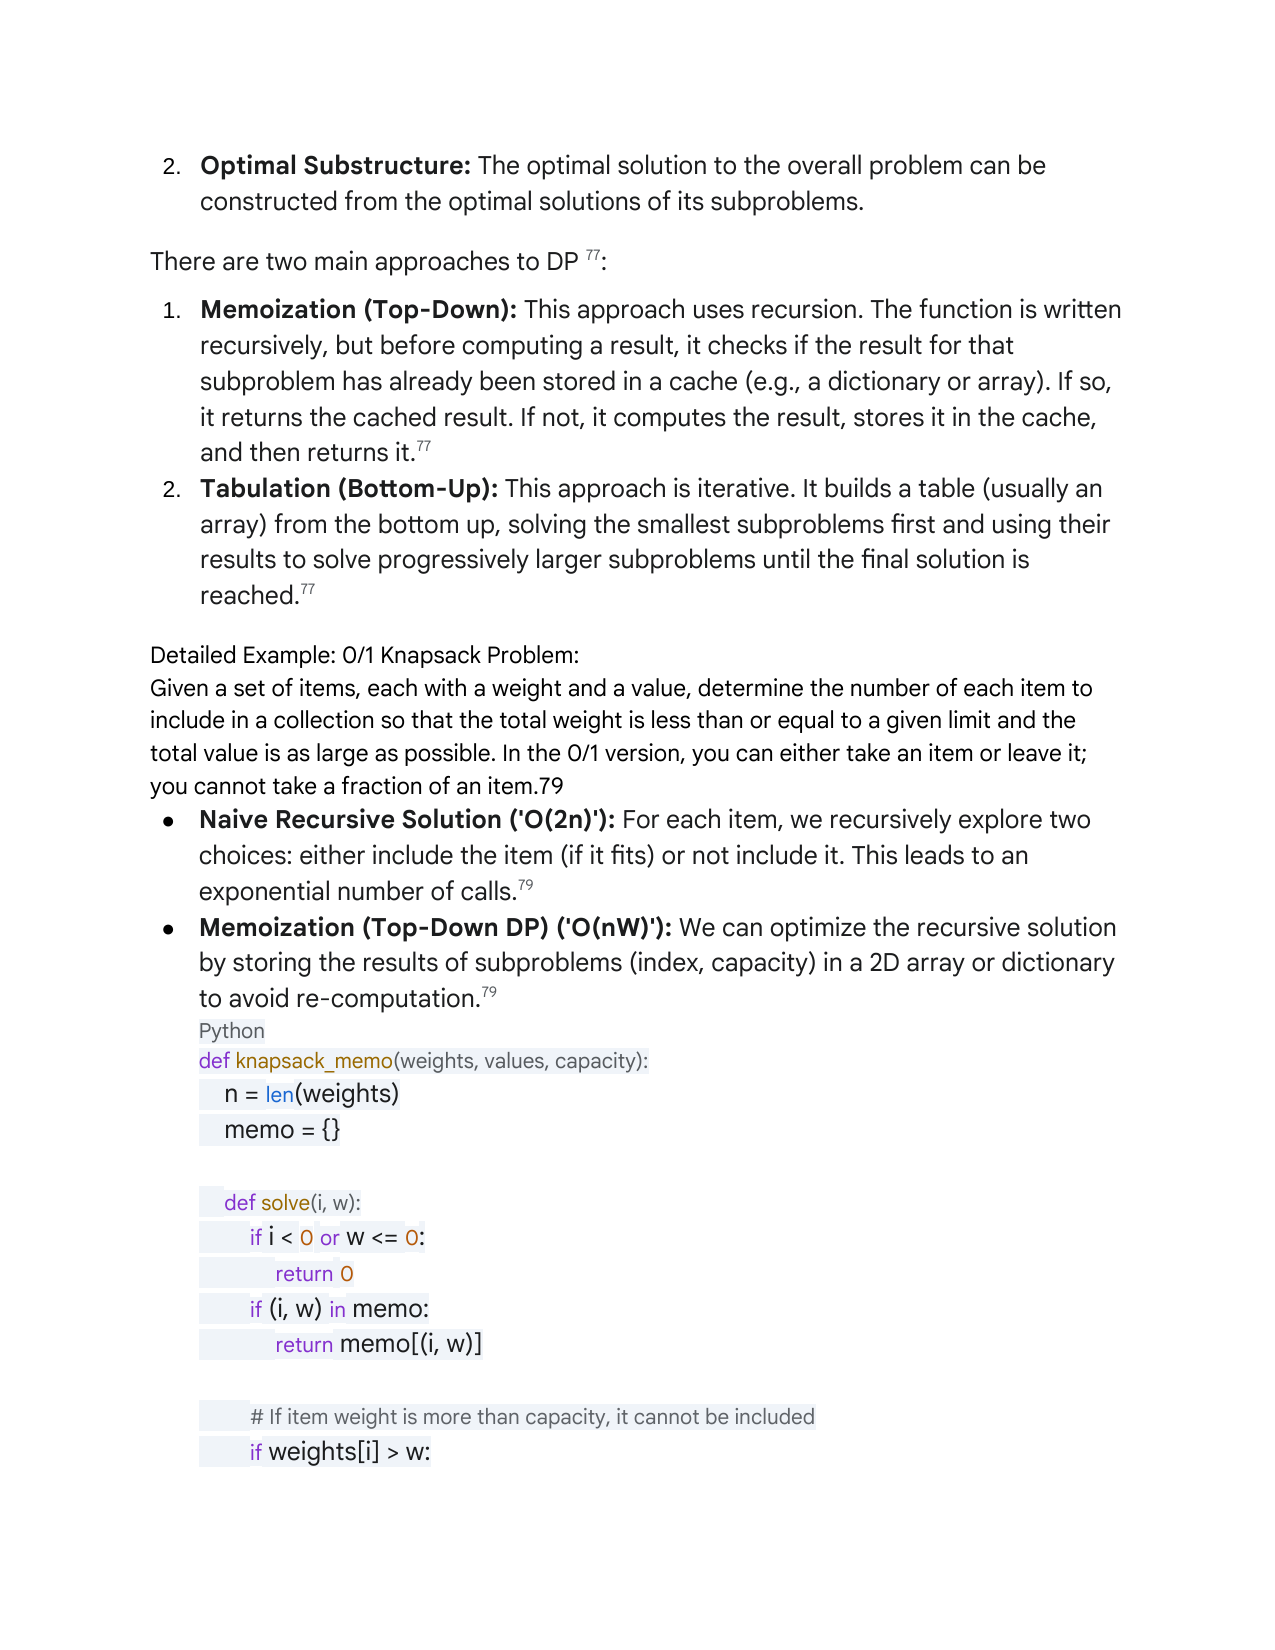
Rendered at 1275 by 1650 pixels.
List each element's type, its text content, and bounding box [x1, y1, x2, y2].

text Detailed Example: 0/1 Knapsack Problem: [150, 641, 1125, 670]
list Memoization (Top-Down): This approach uses recursion. The function is written recursively, but before computing a result, it checks if the result for that subproblem has already been stored in a cache (e.g., a dictionary or array). If so, it returns the cached result. If not, it computes the result, stores it in the cache, and then returns it.77 [162, 295, 1125, 469]
list Tabulation (Bottom-Up): This approach is iterative. It builds a table (usually an array) from the bottom up, solving the smallest subproblems first and using their results to solve progressively larger subproblems until the final solution is reached.77 [162, 473, 1125, 612]
list Optimal Substructure: The optimal solution to the overall problem can be constructed from the optimal solutions of its subproblems. [162, 150, 1125, 217]
list Naive Recursive Solution ('O(2n)'): For each item, we recursively explore two choices: either include the item (if it fits) or not include it. This leads to an exponential number of calls.79 [161, 805, 1125, 908]
text There are two main approaches to DP 77: [150, 246, 1125, 278]
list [161, 912, 1125, 1467]
text Given a set of items, each with a weight and a value, determine the number of each item to include in a collection so that the total weight is less than or equal to a given limit and the total value is as large as possible. In the 0/1 version, you can either take an item or leave it; you cannot take a fraction of an item.79 [150, 674, 1125, 801]
